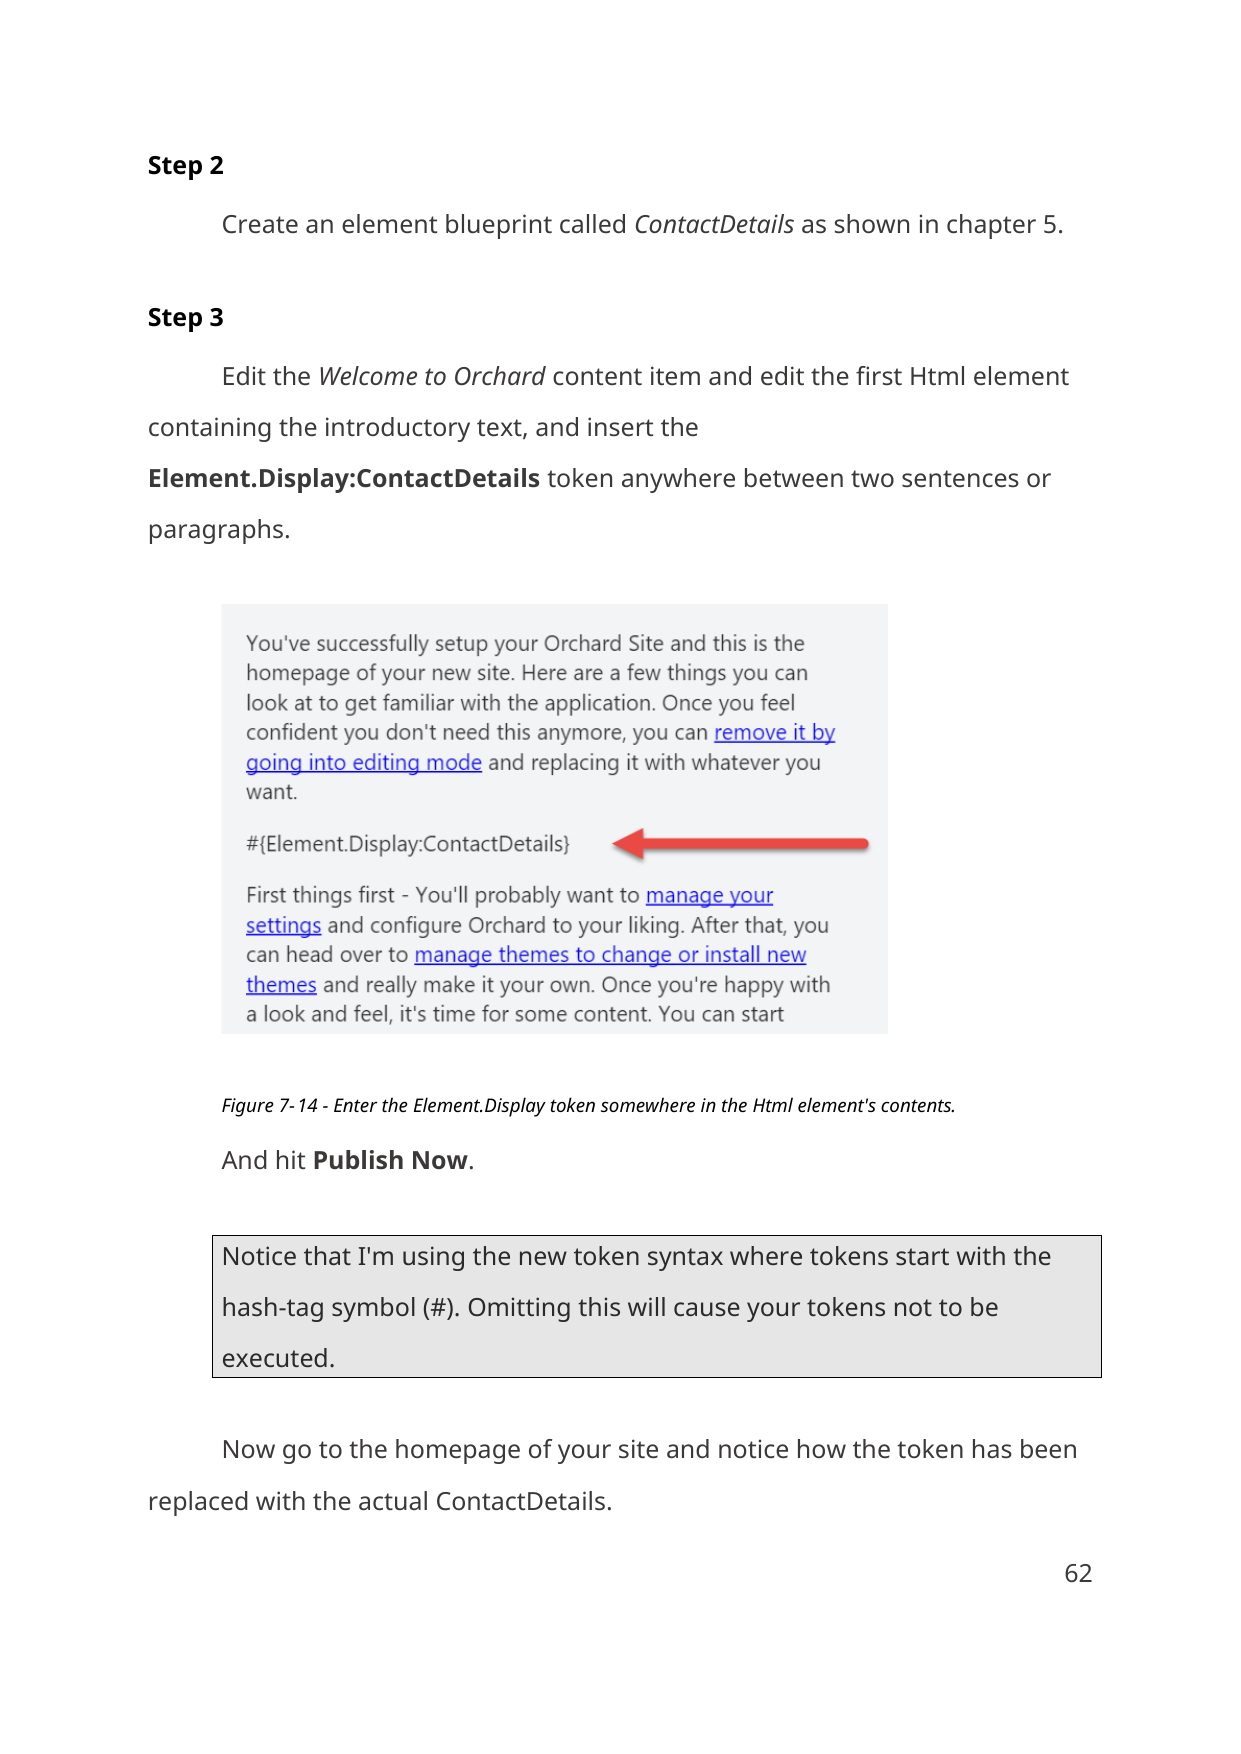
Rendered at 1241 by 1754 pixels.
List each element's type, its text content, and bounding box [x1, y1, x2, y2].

subtitle Step 3 [148, 299, 1093, 333]
text And hit Publish Now. [148, 1143, 1093, 1177]
subtitle Step 2 [148, 148, 1093, 182]
text Now go to the homepage of your site and notice how the token has been replaced with the actual ContactDetails. [148, 1432, 1093, 1517]
picture [221, 604, 889, 1034]
text Edit the Welcome to Orchard content item and edit the first Html element containing the introductory text, and insert the Element.Display:ContactDetails token anywhere between two sentences or paragraphs. [148, 358, 1093, 546]
text Notice that I'm using the new token syntax where tokens start with the hash-tag symbol (#). Omitting this will cause your tokens not to be executed. [213, 1236, 1101, 1377]
text Create an element blueprint called ContactDetails as shown in chapter 5. [148, 207, 1093, 241]
